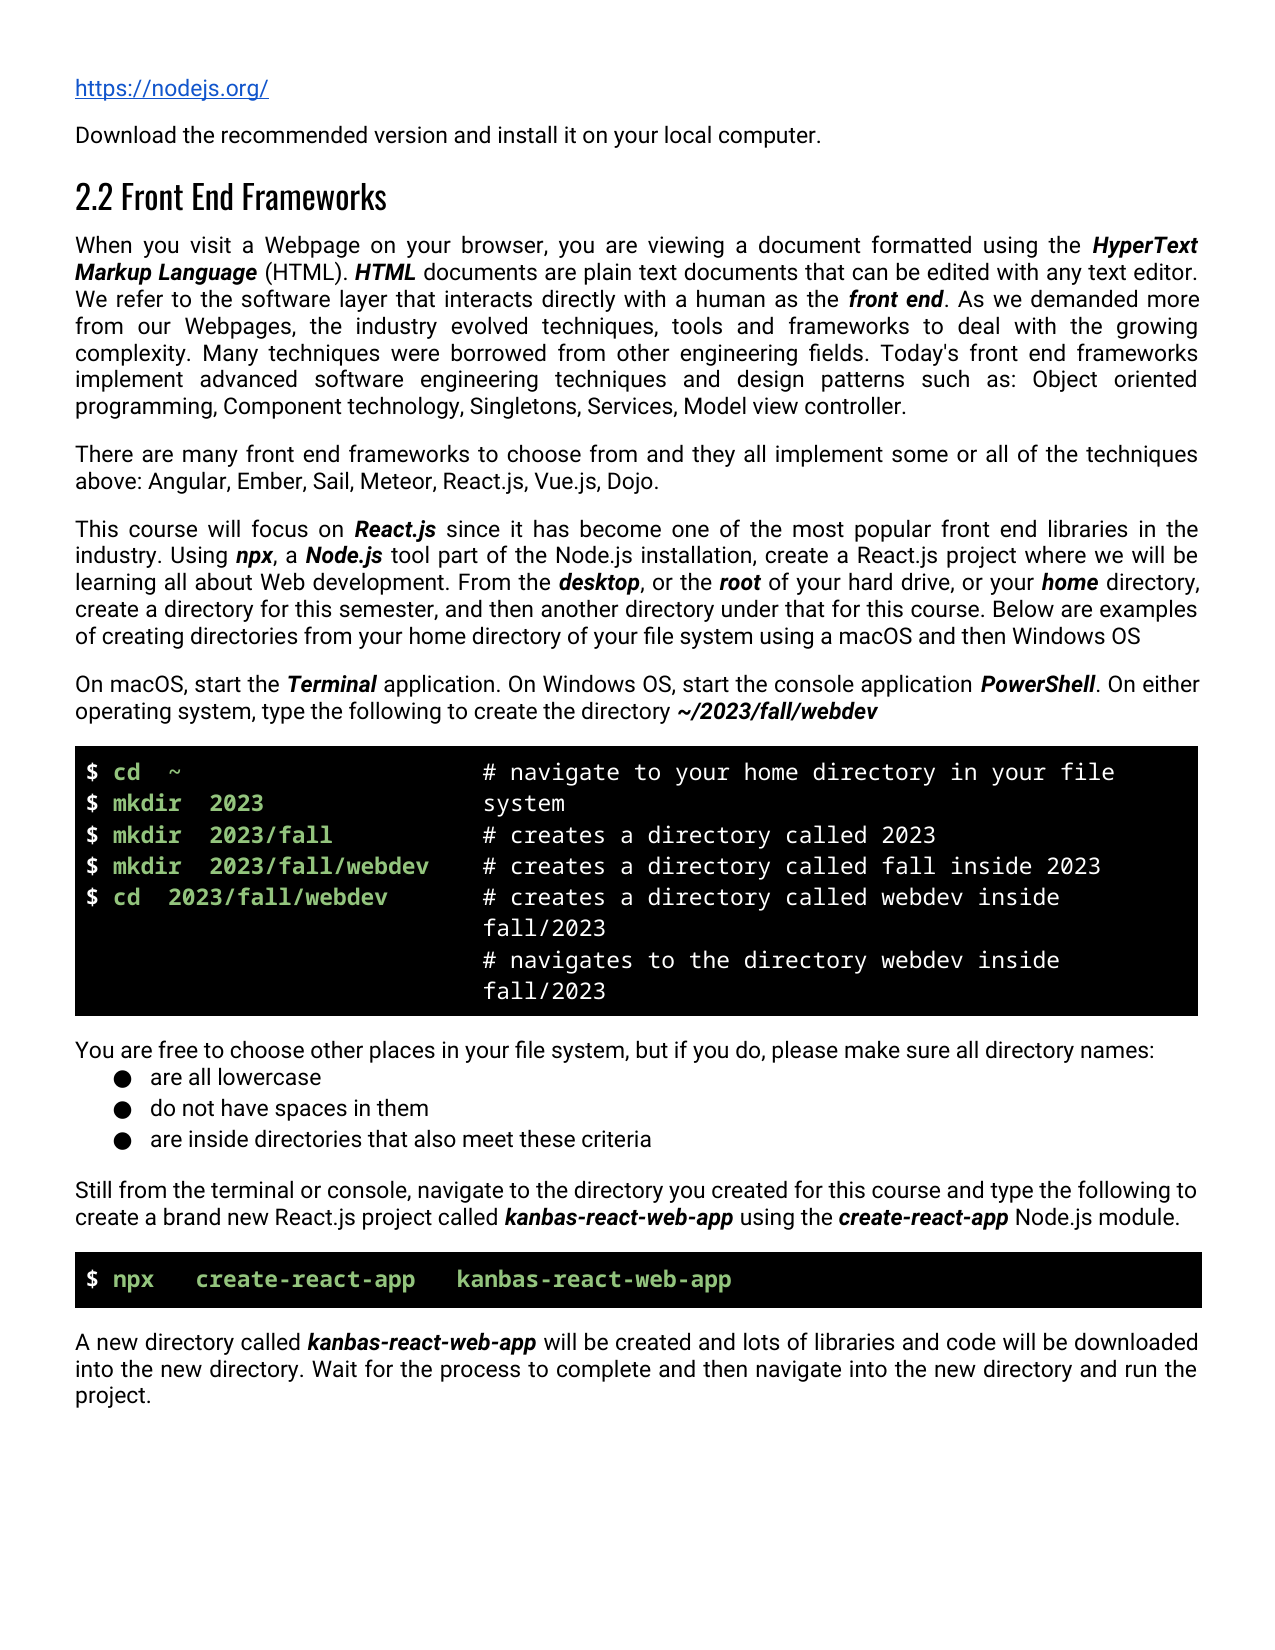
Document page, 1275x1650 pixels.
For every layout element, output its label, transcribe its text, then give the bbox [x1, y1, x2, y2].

text You are free to choose other places in your file system, but if you do, please make sure all directory names: [75, 1037, 1200, 1064]
text https://nodejs.org/ [75, 75, 1200, 102]
text A new directory called kanbas-react-web-app will be created and lots of libraries and code will be downloaded into the new directory. Wait for the process to complete and then navigate into the new directory and run the project. [75, 1329, 1200, 1409]
table_header # navigate to your home directory in your file system # creates a directory called 2023 # creates a directory called fall inside 2023 # creates a directory called webdev inside fall/2023 # navigates to the directory webdev inside fall/2023 [472, 746, 1198, 1016]
text There are many front end frameworks to choose from and they all implement some or all of the techniques above: Angular, Ember, Sail, Meteor, React.js, Vue.js, Dojo. [75, 441, 1200, 495]
subtitle 2.2 Front End Frameworks [75, 170, 1200, 220]
text Still from the terminal or console, navigate to the directory you created for this course and type the following to create a brand new React.js project called kanbas-react-web-app using the create-react-app Node.js module. [75, 1177, 1200, 1231]
list are all lowercase [112, 1064, 1200, 1091]
list are inside directories that also meet these criteria [112, 1126, 1200, 1153]
text Download the recommended version and install it on your local computer. [75, 123, 1200, 149]
text When you visit a Webpage on your browser, you are viewing a document formatted using the HyperText Markup Language (HTML). HTML documents are plain text documents that can be edited with any text editor. We refer to the software layer that interacts directly with a human as the front end. As we demanded more from our Webpages, the industry evolved techniques, tools and frameworks to deal with the growing complexity. Many techniques were borrowed from other engineering fields. Today's front end frameworks implement advanced software engineering techniques and design patterns such as: Object oriented programming, Component technology, Singletons, Services, Model view controller. [75, 232, 1200, 420]
table_header $ cd ~ $ mkdir 2023 $ mkdir 2023/fall $ mkdir 2023/fall/webdev $ cd 2023/fall/webdev [75, 746, 472, 1016]
list do not have spaces in them [112, 1095, 1200, 1122]
table_header [797, 1252, 1202, 1308]
text On macOS, start the Terminal application. On Windows OS, start the console application PowerShell. On either operating system, type the following to create the directory ~/2023/fall/webdev [75, 671, 1200, 725]
table_header $ npx create-react-app kanbas-react-web-app [75, 1252, 797, 1308]
text This course will focus on React.js since it has become one of the most popular front end libraries in the industry. Using npx, a Node.js tool part of the Node.js installation, create a React.js project where we will be learning all about Web development. From the desktop, or the root of your hard drive, or your home directory, create a directory for this semester, and then another directory under that for this course. Below are examples of creating directories from your home directory of your file system using a macOS and then Windows OS [75, 516, 1200, 650]
